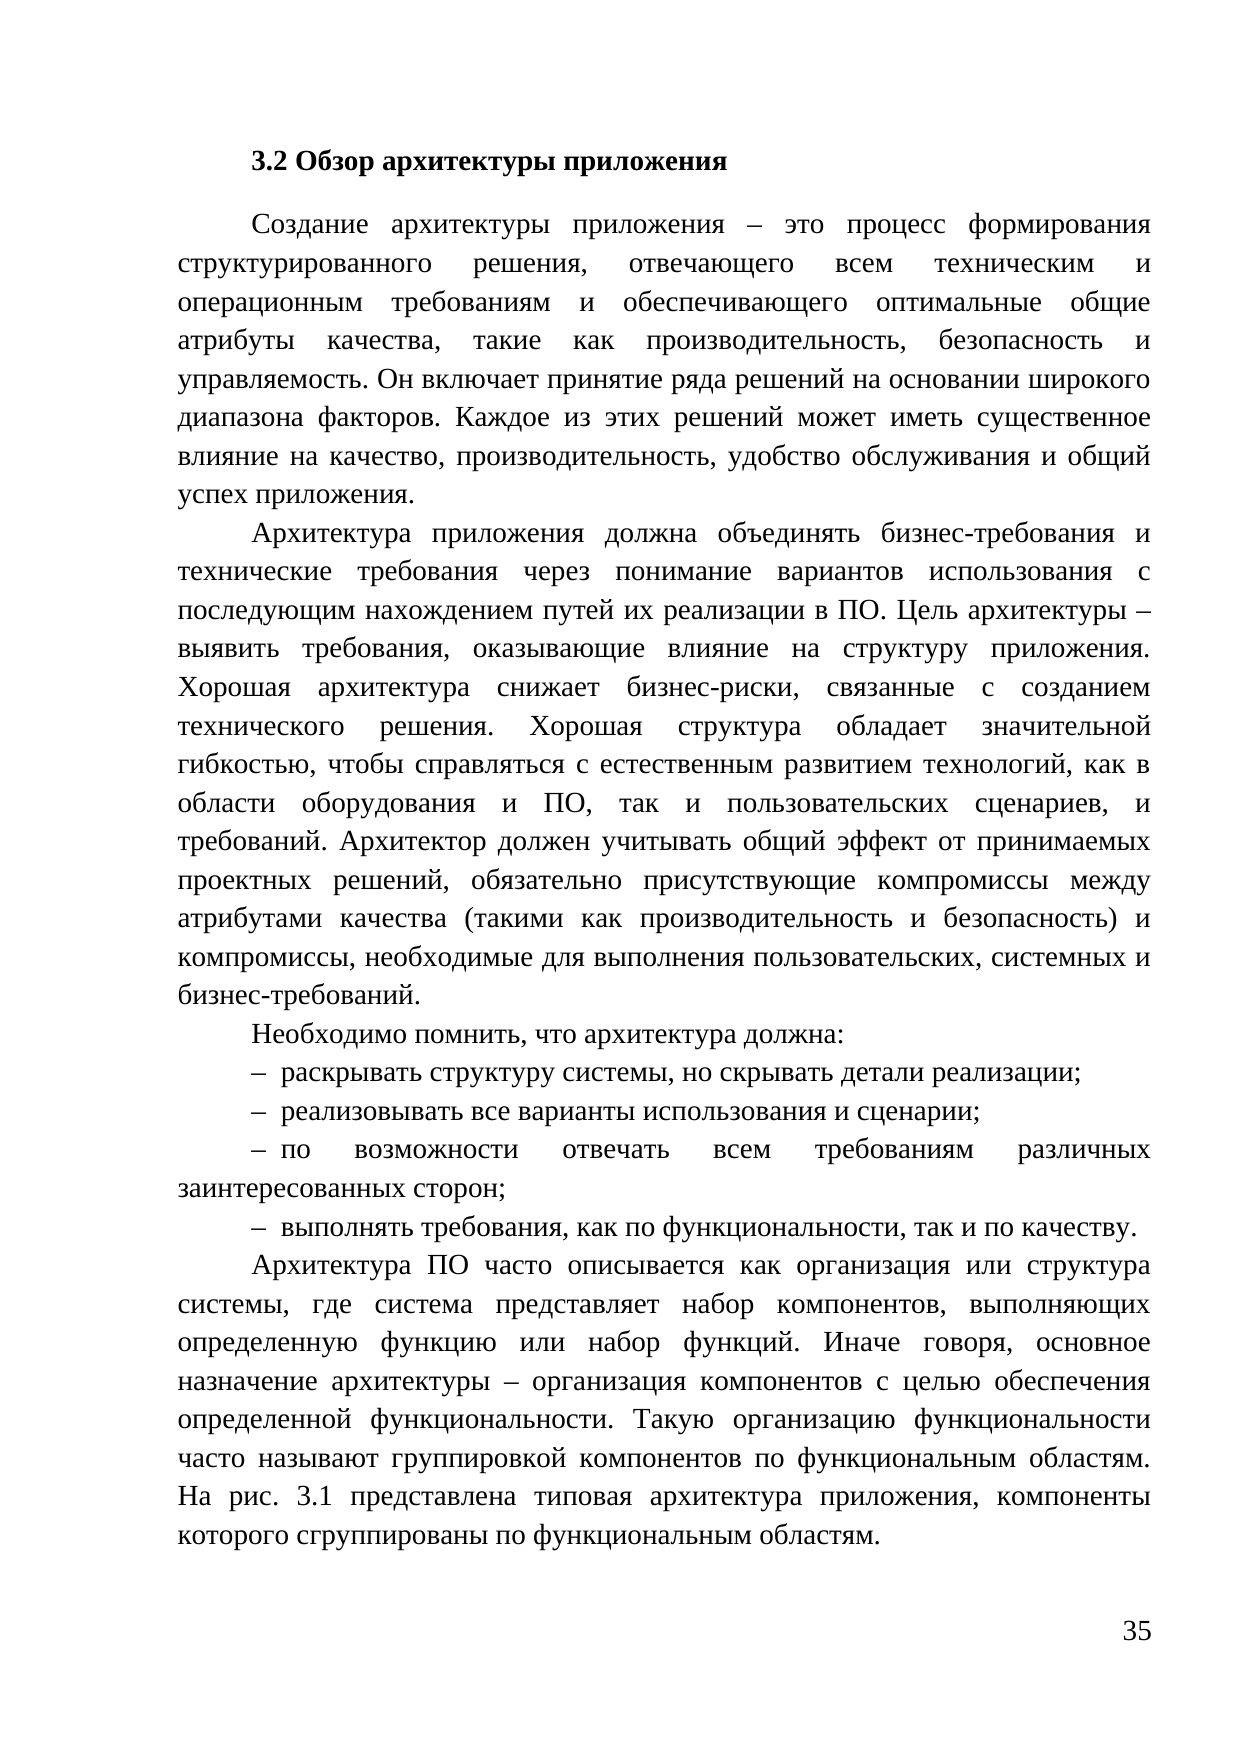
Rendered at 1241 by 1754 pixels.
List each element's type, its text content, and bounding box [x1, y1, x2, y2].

text Создание архитектуры приложения – это процесс формирования структурированного решения, отвечающего всем техническим и операционным требованиям и обеспечивающего оптимальные общие атрибуты качества, такие как производительность, безопасность и управляемость. Он включает принятие ряда решений на основании широкого диапазона факторов. Каждое из этих решений может иметь существенное влияние на качество, производительность, удобство обслуживания и общий успех приложения. [177, 207, 1152, 510]
list реализовывать все варианты использования и сценарии; [177, 1093, 1152, 1127]
text Необходимо помнить, что архитектура должна: [177, 1016, 1152, 1049]
subtitle 3.2 Обзор архитектуры приложения [177, 143, 1152, 177]
text Архитектура приложения должна объединять бизнес-требования и технические требования через понимание вариантов использования с последующим нахождением путей их реализации в ПО. Цель архитектуры – выявить требования, оказывающие влияние на структуру приложения. Хорошая архитектура снижает бизнес-риски, связанные с созданием технического решения. Хорошая структура обладает значительной гибкостью, чтобы справляться с естественным развитием технологий, как в области оборудования и ПО, так и пользовательских сценариев, и требований. Архитектор должен учитывать общий эффект от принимаемых проектных решений, обязательно присутствующие компромиссы между атрибутами качества (такими как производительность и безопасность) и компромиссы, необходимые для выполнения пользовательских, системных и бизнес-требований. [177, 515, 1152, 1011]
list по возможности отвечать всем требованиям различных заинтересованных сторон; [177, 1132, 1152, 1204]
list раскрывать структуру системы, но скрывать детали реализации; [177, 1054, 1152, 1088]
text Архитектура ПО часто описывается как организация или структура системы, где система представляет набор компонентов, выполняющих определенную функцию или набор функций. Иначе говоря, основное назначение архитектуры – организация компонентов с целью обеспечения определенной функциональности. Такую организацию функциональности часто называют группировкой компонентов по функциональным областям. На рис. 3.1 представлена типовая архитектура приложения, компоненты которого сгруппированы по функциональным областям. [177, 1247, 1152, 1551]
list выполнять требования, как по функциональности, так и по качеству. [177, 1209, 1152, 1242]
